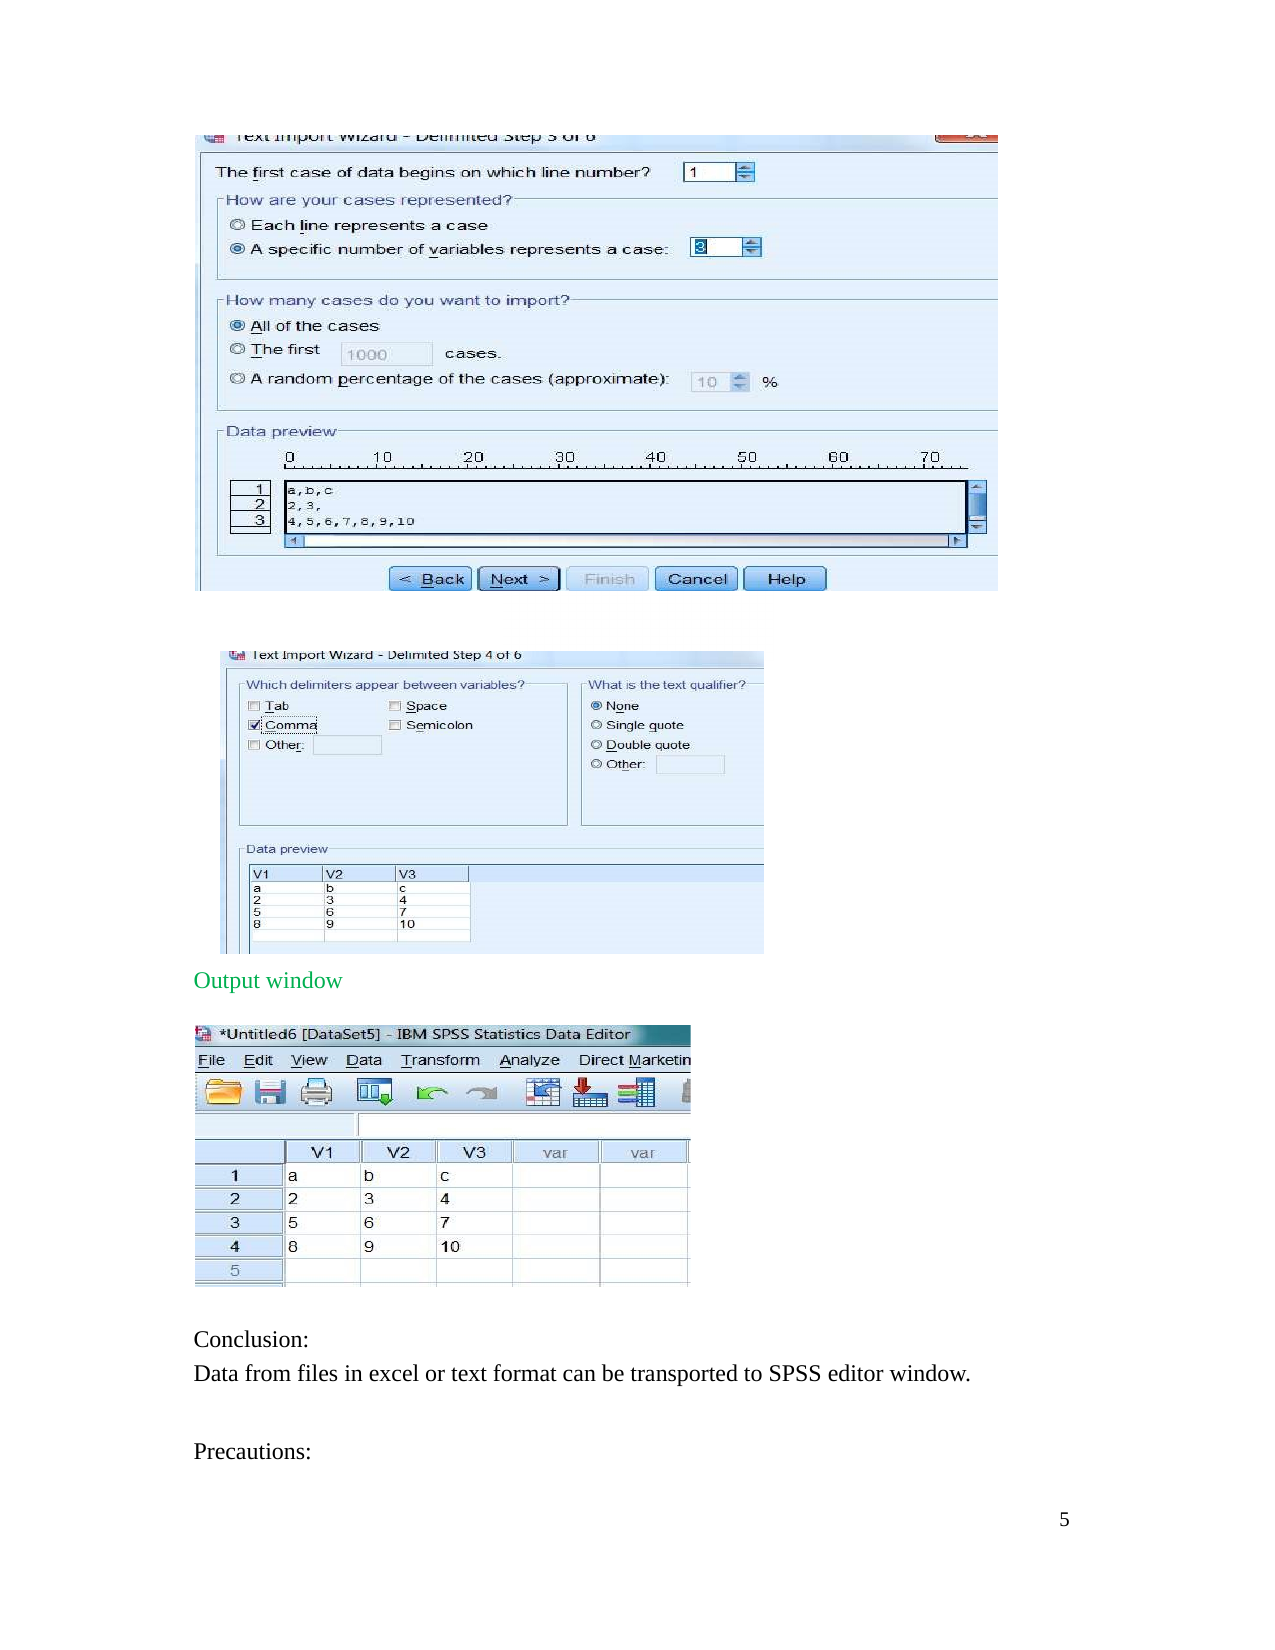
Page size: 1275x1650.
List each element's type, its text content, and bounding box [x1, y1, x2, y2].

text Data from files in excel or text format can be transported to SPSS editor window. [193, 1359, 1080, 1386]
picture [195, 1025, 691, 1287]
picture [195, 135, 998, 954]
text Precautions: [193, 1437, 1164, 1464]
subtitle Output window [193, 966, 1164, 993]
text Conclusion: [193, 1325, 1164, 1353]
